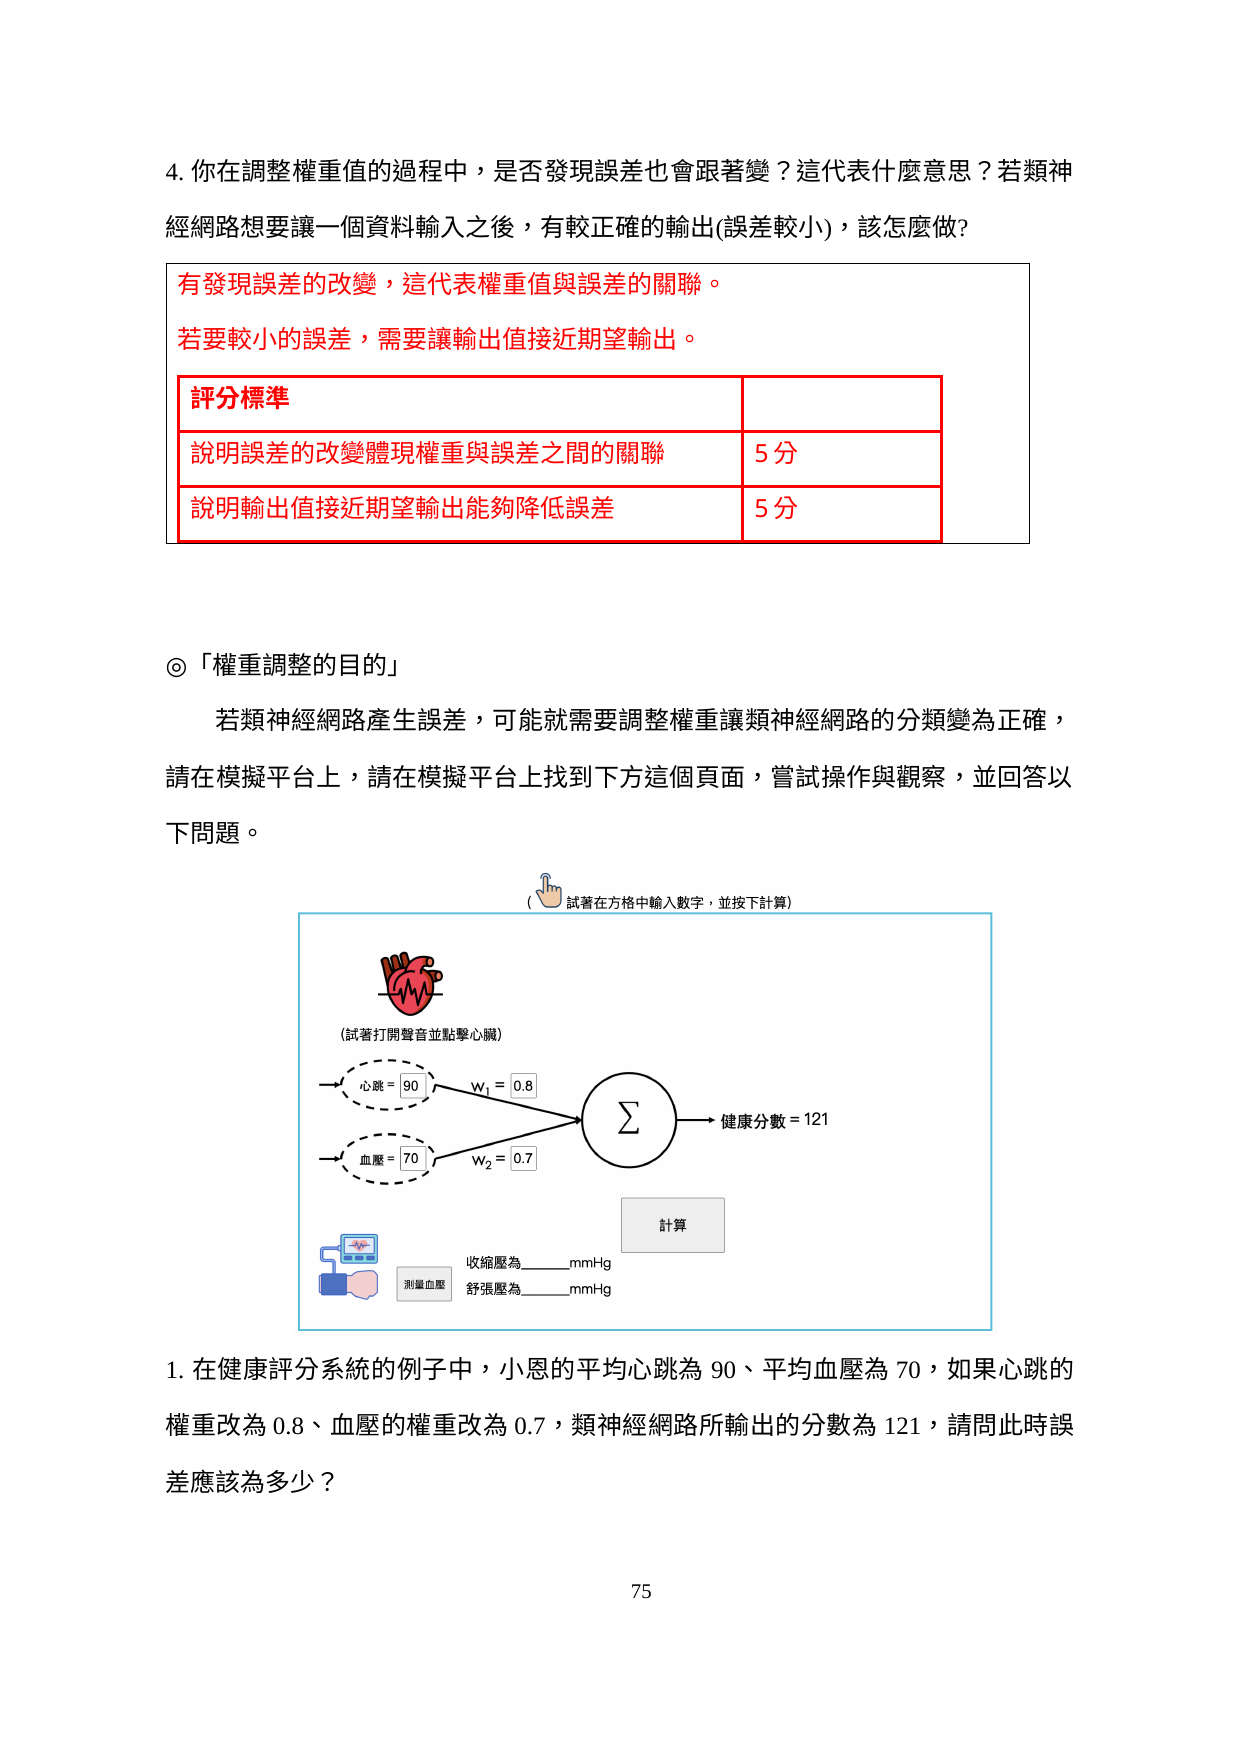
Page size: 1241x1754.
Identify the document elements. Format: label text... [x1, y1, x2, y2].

table_header 有發現誤差的改變，這代表權重值與誤差的關聯。 若要較小的誤差，需要讓輸出值接近期望輸出。 [167, 264, 1029, 543]
text 4. 你在調整權重值的過程中，是否發現誤差也會跟著變？這代表什麼意思？若類神經網路想要讓一個資料輸入之後，有較正確的輸出(誤差較小)，該怎麼做? [165, 151, 1075, 244]
text 1. 在健康評分系統的例子中，小恩的平均心跳為90、平均血壓為70，如果心跳的權重改為0.8、血壓的權重改為0.7，類神經網路所輸出的分數為121，請問此時誤差應該為多少？ [165, 1349, 1075, 1499]
text 若類神經網路產生誤差，可能就需要調整權重讓類神經網路的分類變為正確，請在模擬平台上，請在模擬平台上找到下方這個頁面，嘗試操作與觀察，並回答以下問題。 [165, 700, 1075, 850]
text ◎「權重調整的目的」 [165, 646, 1075, 682]
picture [293, 868, 997, 1335]
